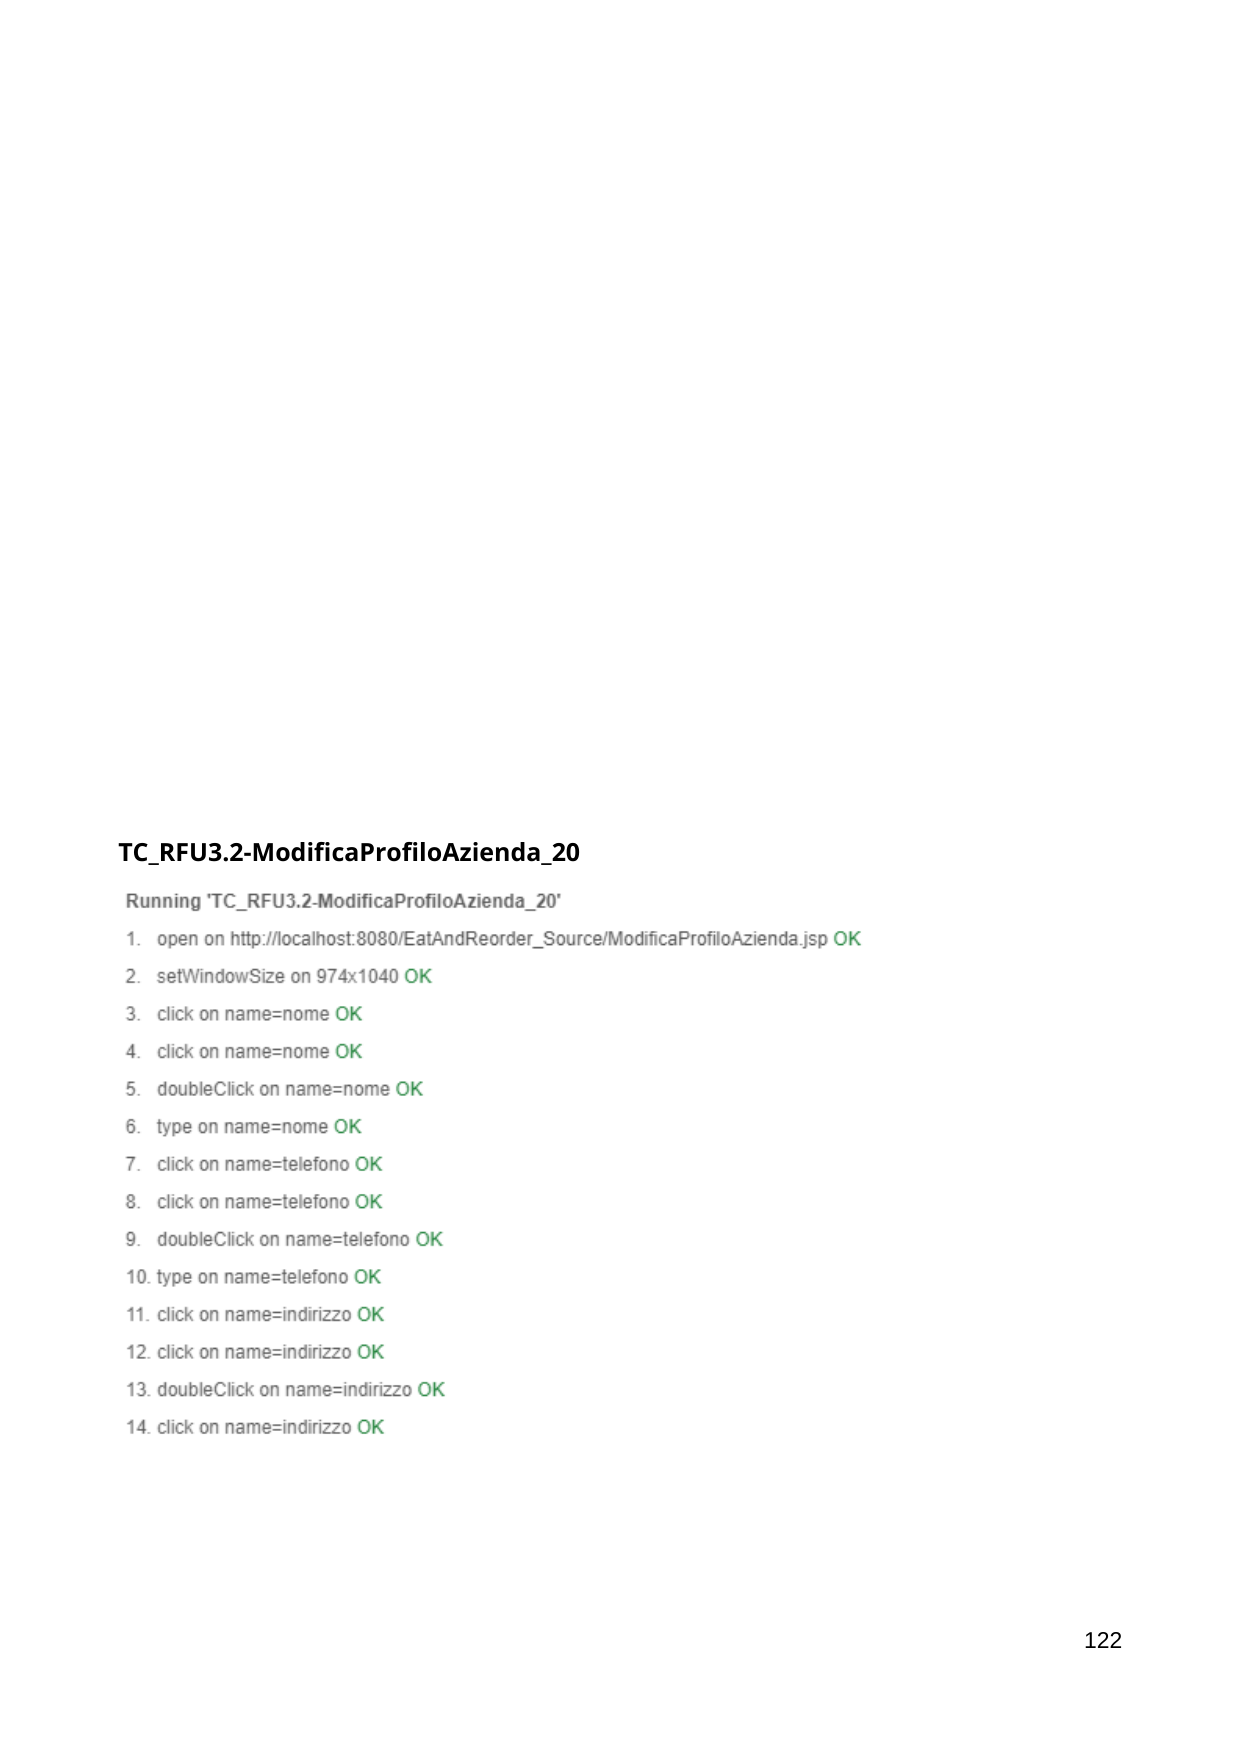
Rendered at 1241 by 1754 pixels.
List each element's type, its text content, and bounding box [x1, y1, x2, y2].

picture [118, 883, 872, 1445]
text TC_RFU3.2-ModificaProfiloAzienda_20 [118, 835, 1122, 869]
